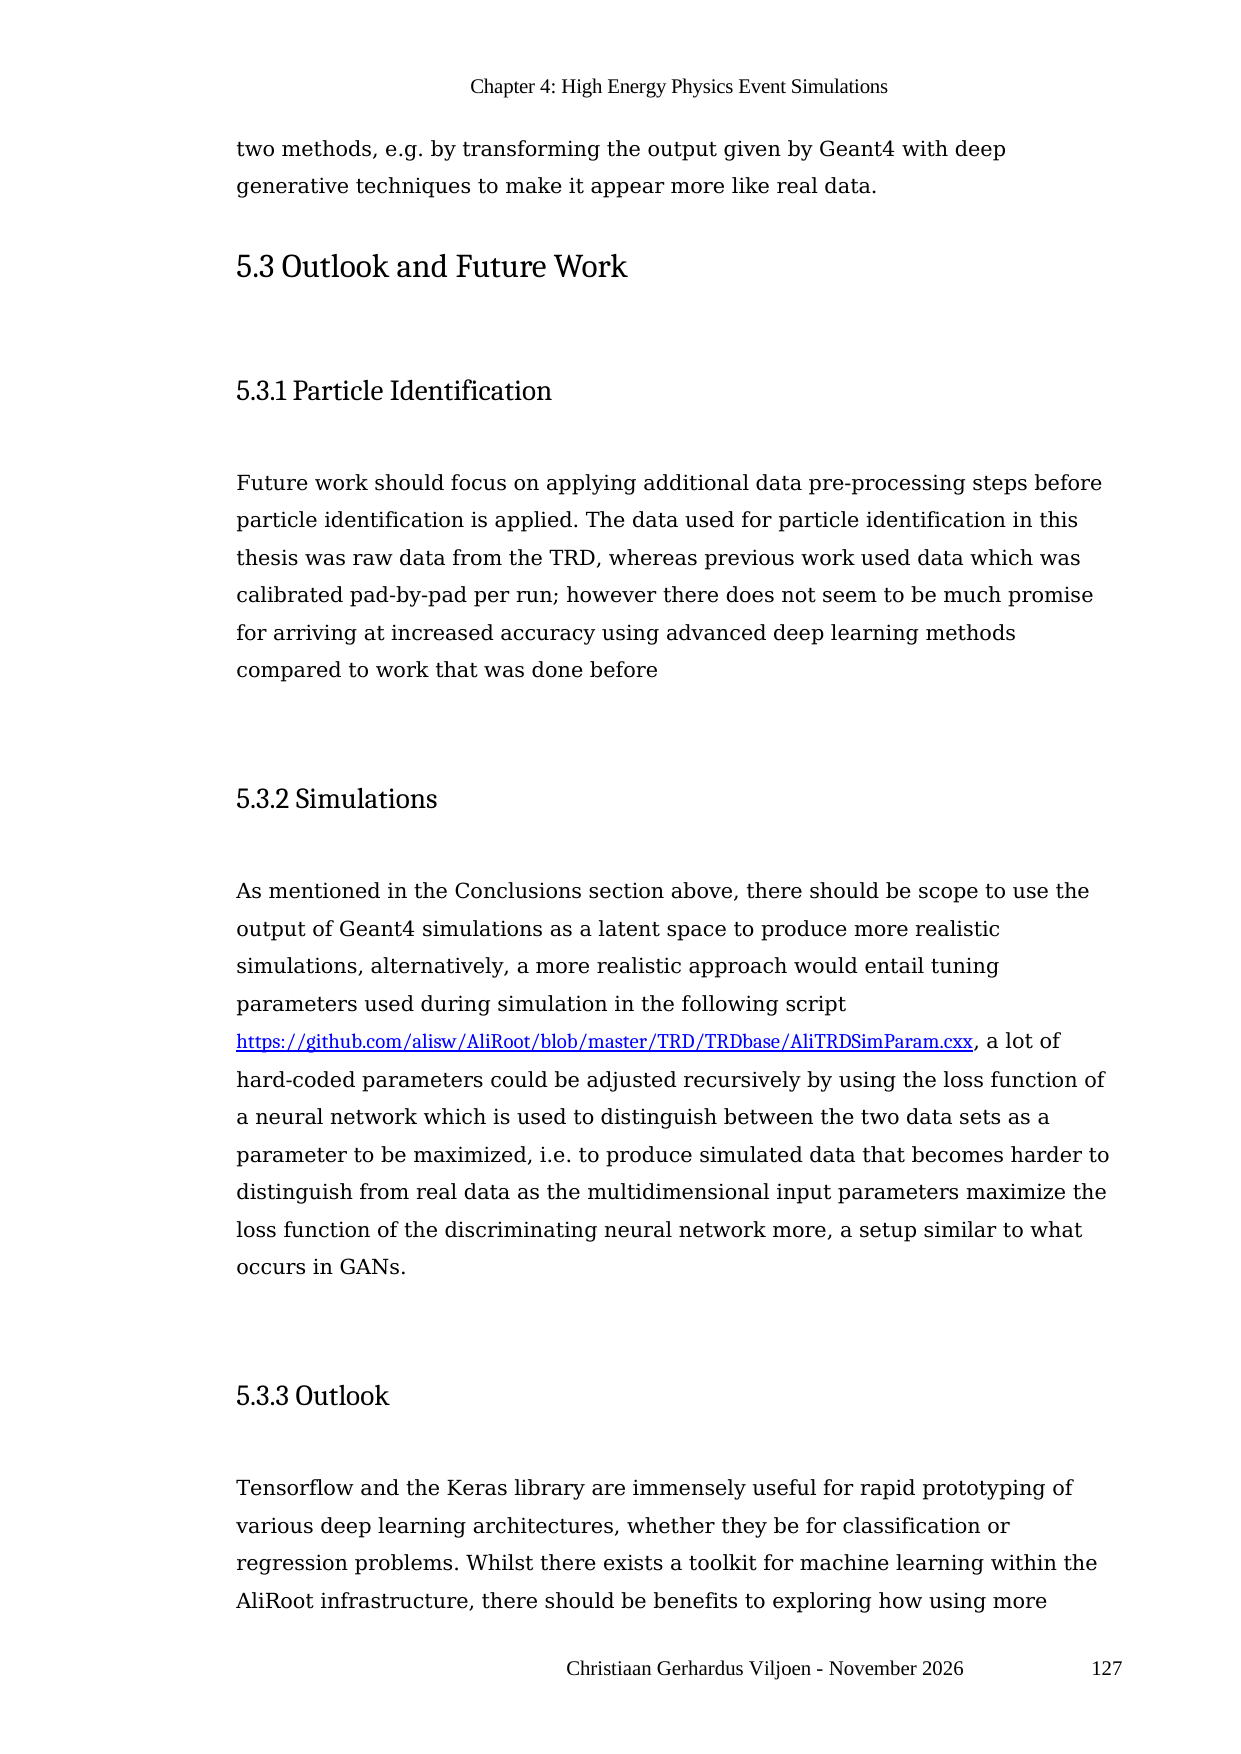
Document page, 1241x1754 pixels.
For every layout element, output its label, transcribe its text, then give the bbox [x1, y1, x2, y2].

subtitle Particle Identification [236, 374, 1122, 407]
subtitle Outlook and Future Work [236, 248, 1122, 286]
text As mentioned in the Conclusions section above, there should be scope to use the output of Geant4 simulations as a latent space to produce more realistic simulations, alternatively, a more realistic approach would entail tuning parameters used during simulation in the following script https://github.com/alisw/AliRoot/blob/master/TRD/TRDbase/AliTRDSimParam.cxx, a lot of hard-coded parameters could be adjusted recursively by using the loss function of a neural network which is used to distinguish between the two data sets as a parameter to be maximized, i.e. to produce simulated data that becomes harder to distinguish from real data as the multidimensional input parameters maximize the loss function of the discriminating neural network more, a setup similar to what occurs in GANs. [236, 878, 1122, 1279]
subtitle Simulations [236, 782, 1122, 816]
text Future work should focus on applying additional data pre-processing steps before particle identification is applied. The data used for particle identification in this thesis was raw data from the TRD, whereas previous work used data which was calibrated pad-by-pad per run; however there does not seem to be much promise for arriving at increased accuracy using advanced deep learning methods compared to work that was done before [236, 470, 1122, 682]
subtitle Outlook [236, 1379, 1122, 1413]
